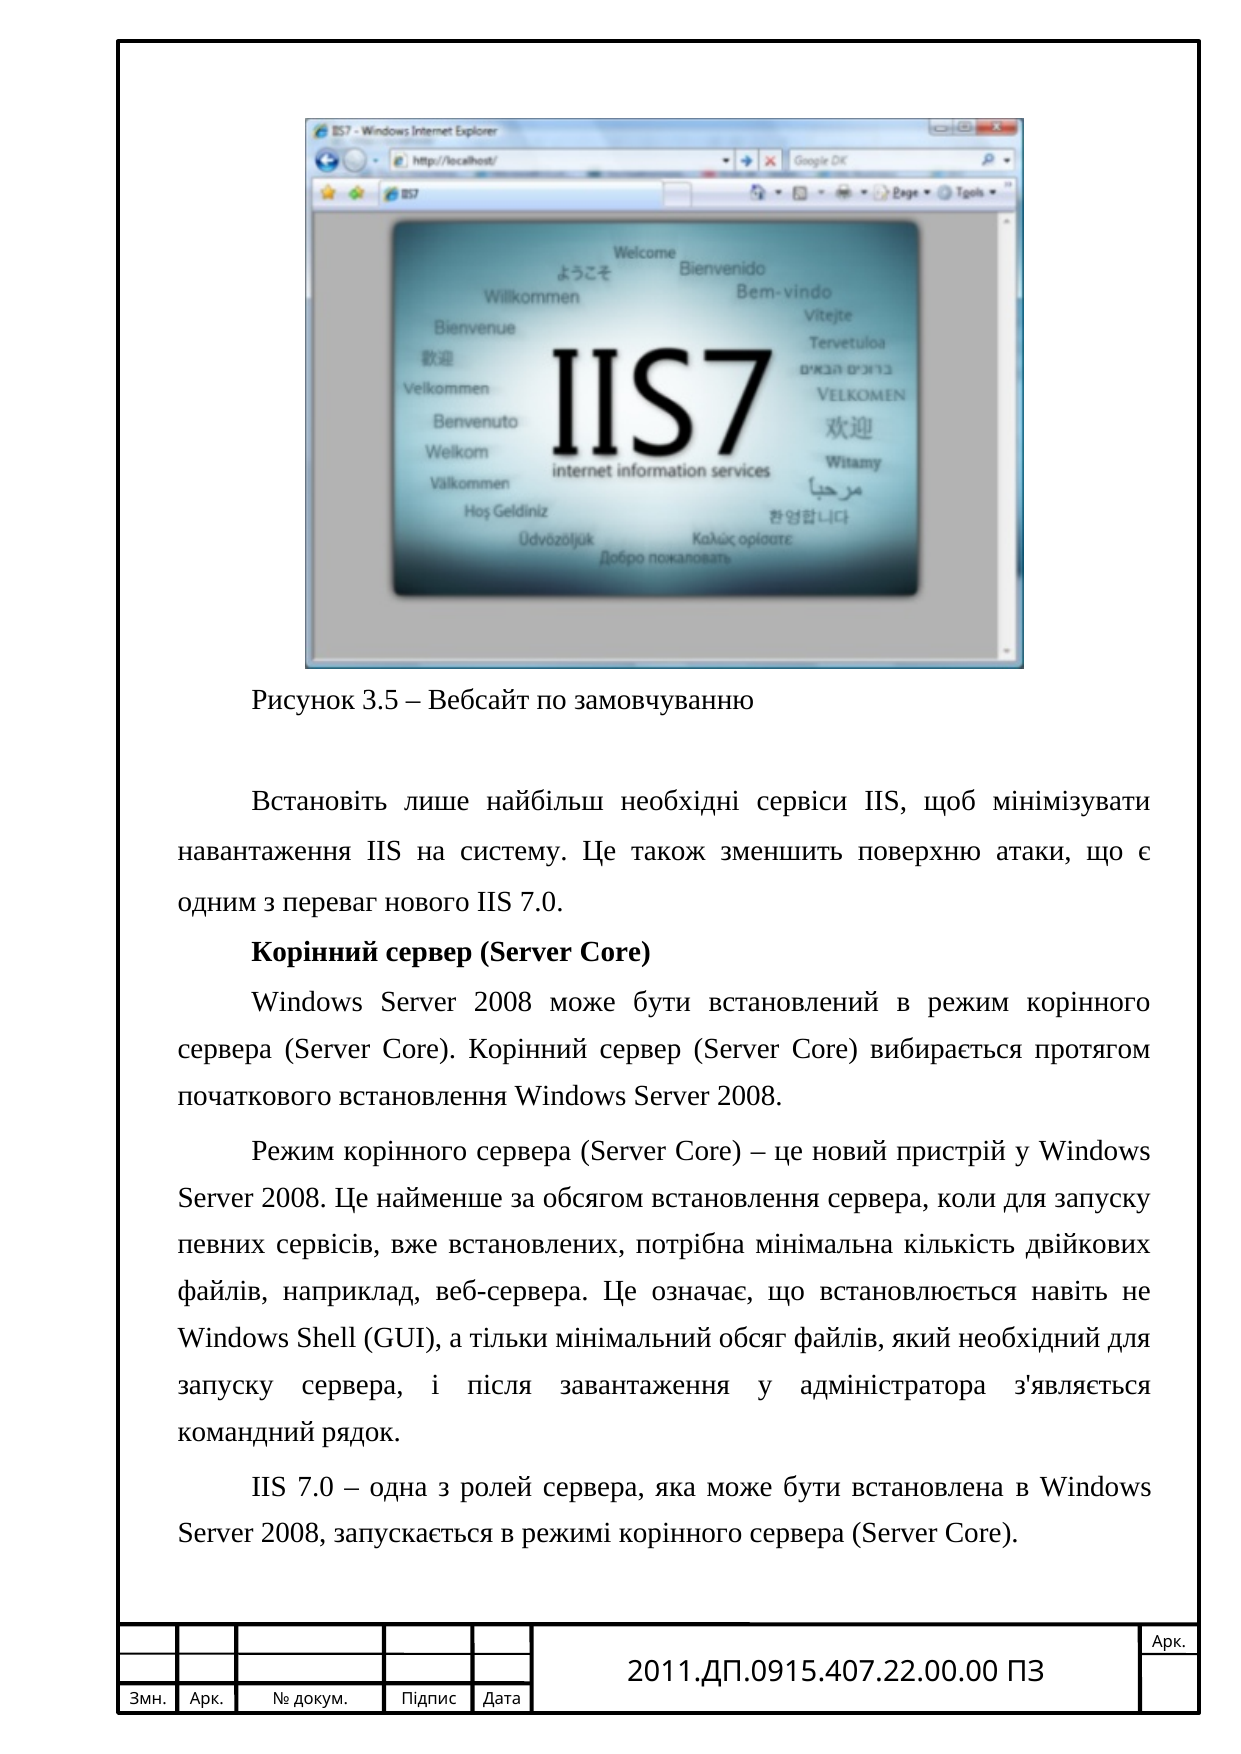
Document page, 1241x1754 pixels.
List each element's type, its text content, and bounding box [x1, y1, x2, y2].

text Встановіть лише найбільш необхідні сервіси IIS, щоб мінімізувати навантаження IIS на систему. Це також зменшить поверхню атаки, що є одним з переваг нового IIS 7.0. [177, 783, 1152, 834]
text Рисунок 3.5 – Вебсайт по замовчуванню [177, 682, 1152, 716]
subtitle IIS 7.0 – одна з ролей сервера, яка може бути встановлена ​​в Windows Server 2008, запускається в режимі корінного сервера (Server Core). [177, 1469, 1152, 1549]
text Встановіть лише найбільш необхідні сервіси IIS, щоб мінімізувати навантаження IIS на систему. Це також зменшить поверхню атаки, що є одним з переваг нового IIS 7.0. [177, 867, 1152, 917]
picture [305, 118, 1024, 669]
subtitle Режим корінного сервера (Server Core) – це новий пристрій у Windows Server 2008. Це найменше за обсягом встановлення сервера, коли для запуску певних сервісів, вже встановлених, потрібна мінімальна кількість двійкових файлів, наприклад, веб-сервера. Це означає, що встановлюється навіть не Windows Shell (GUI), а тільки мінімальний обсяг файлів, який необхідний для запуску сервера, і після завантаження у адміністратора з'являється командний рядок. [177, 1133, 1152, 1448]
text Корінний сервер (Server Core) [177, 934, 1152, 968]
subtitle Windows Server 2008 може бути встановлений в режим корінного сервера (Server Core). Корінний сервер (Server Core) вибирається протягом початкового встановлення Windows Server 2008. [177, 984, 1152, 1112]
